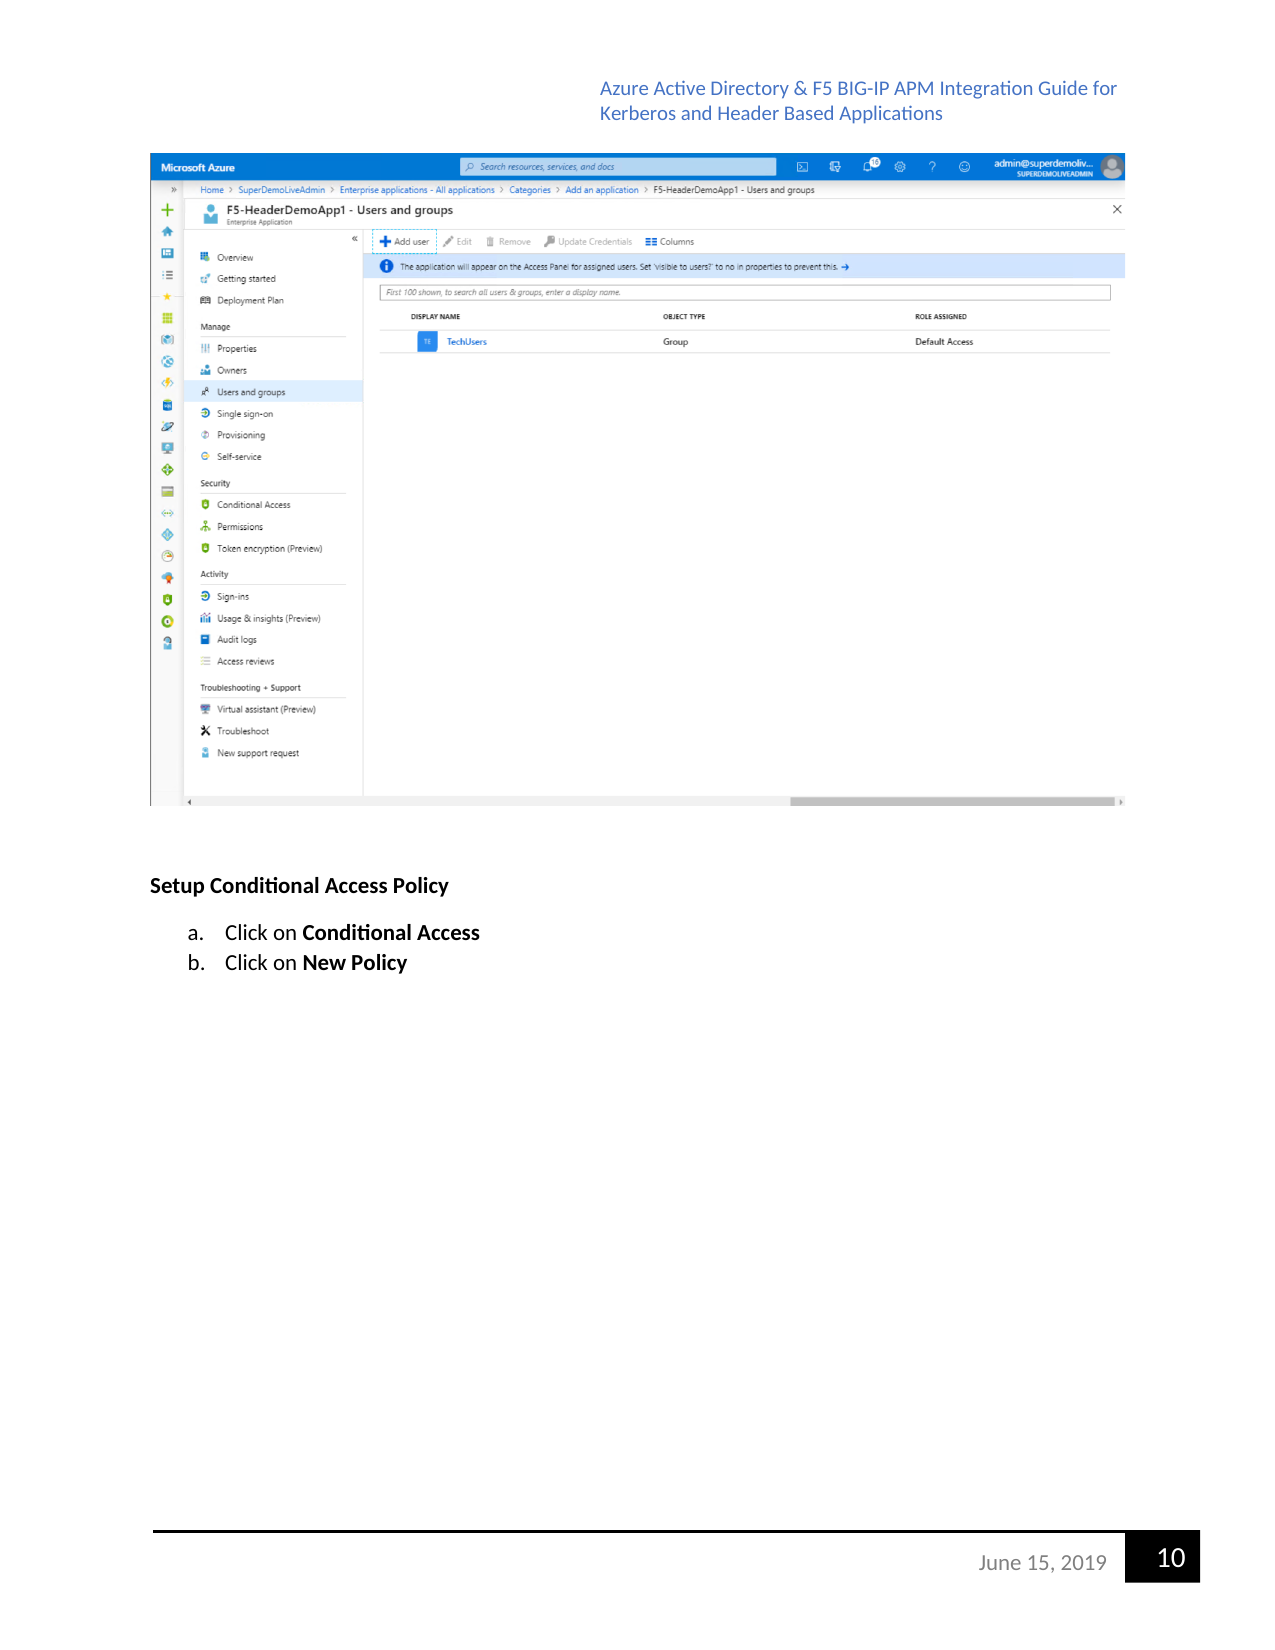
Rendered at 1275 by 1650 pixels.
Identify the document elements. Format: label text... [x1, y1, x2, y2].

text Setup Conditional Access Policy [150, 871, 1125, 899]
picture [150, 153, 1125, 806]
list Click on Conditional Access [187, 918, 1125, 946]
list Click on New Policy [187, 948, 1125, 976]
